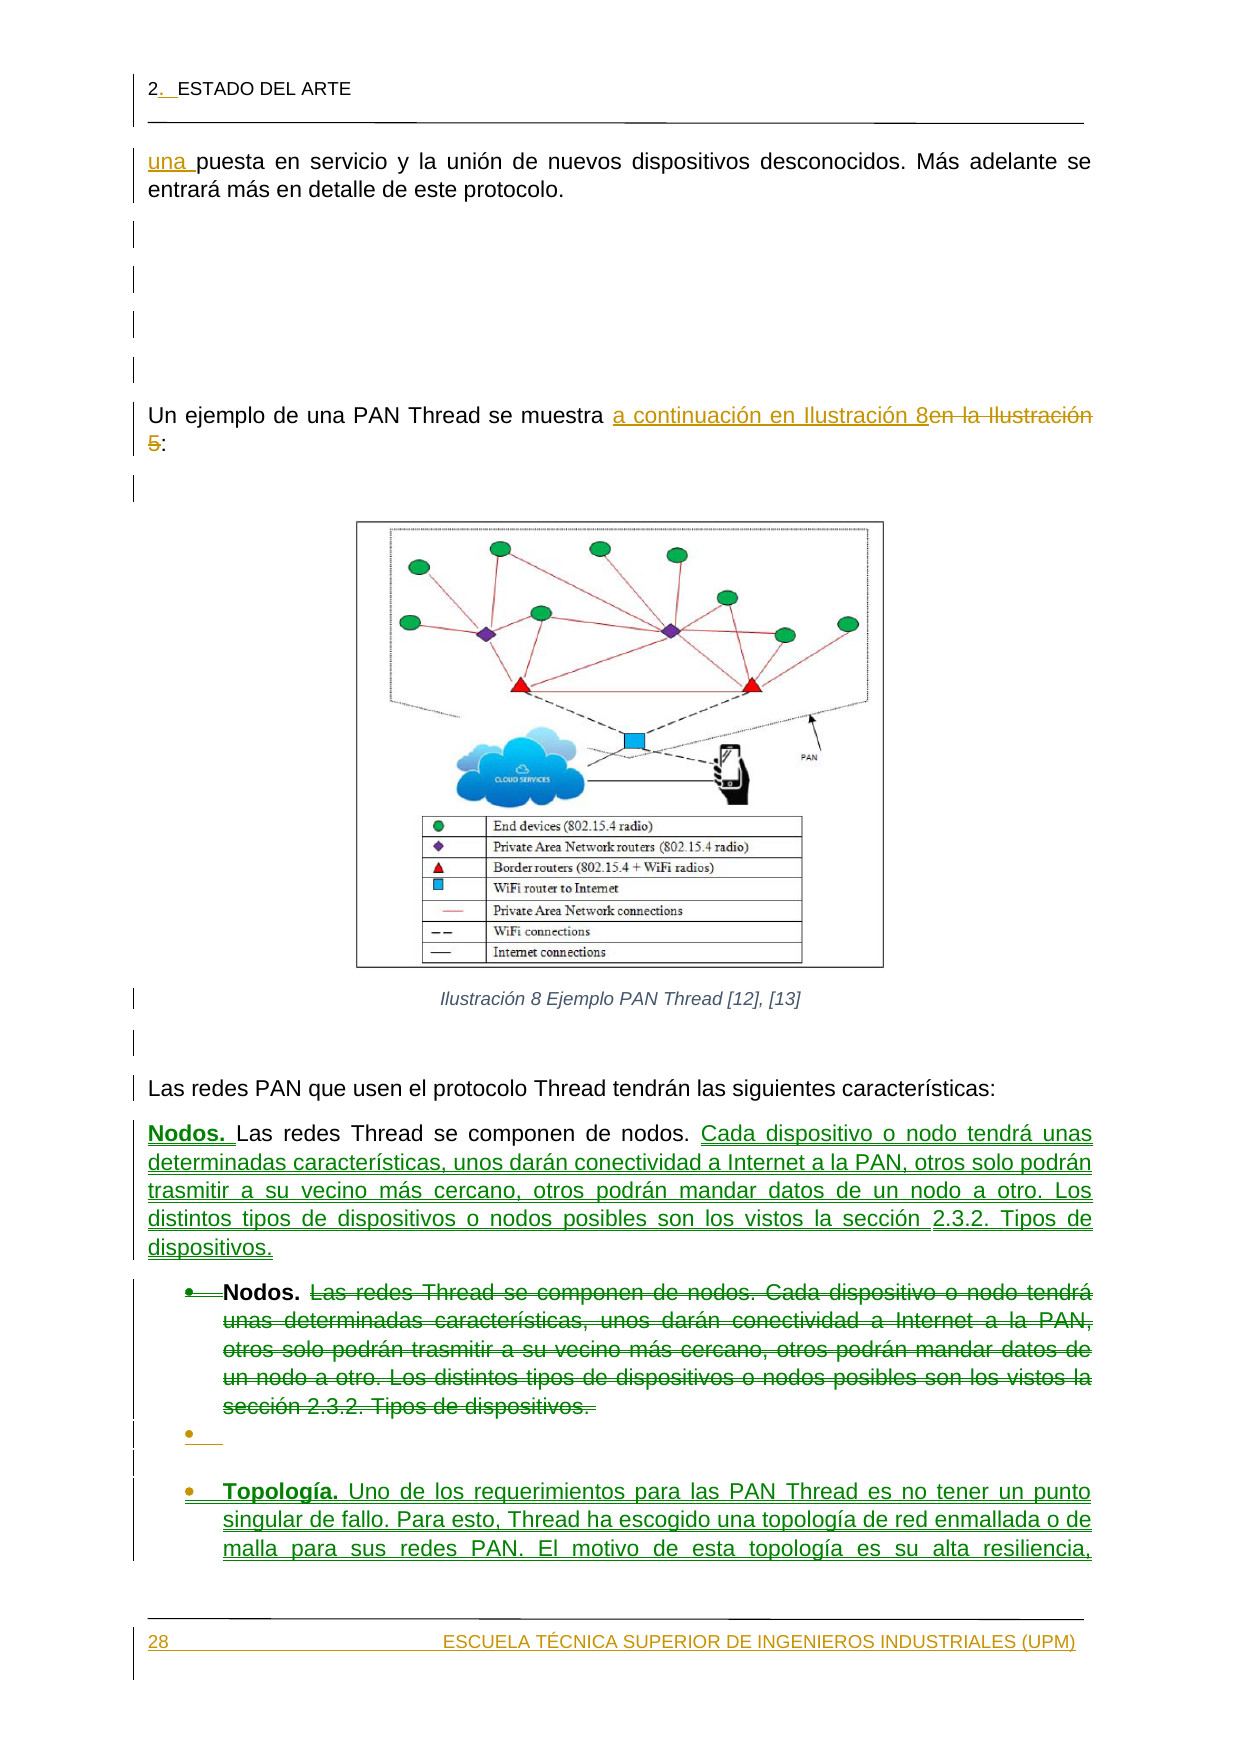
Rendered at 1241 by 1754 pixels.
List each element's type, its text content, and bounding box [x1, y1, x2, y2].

picture [354, 520, 886, 969]
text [148, 148, 1092, 202]
text Ilustración Ejemplo PAN Thread [12], [13] [148, 987, 1092, 1009]
text Las redes PAN que usen el protocolo Thread tendrán las siguientes características: [148, 1075, 1092, 1101]
text Un ejemplo de una PAN Thread se muestra : [148, 402, 1092, 456]
